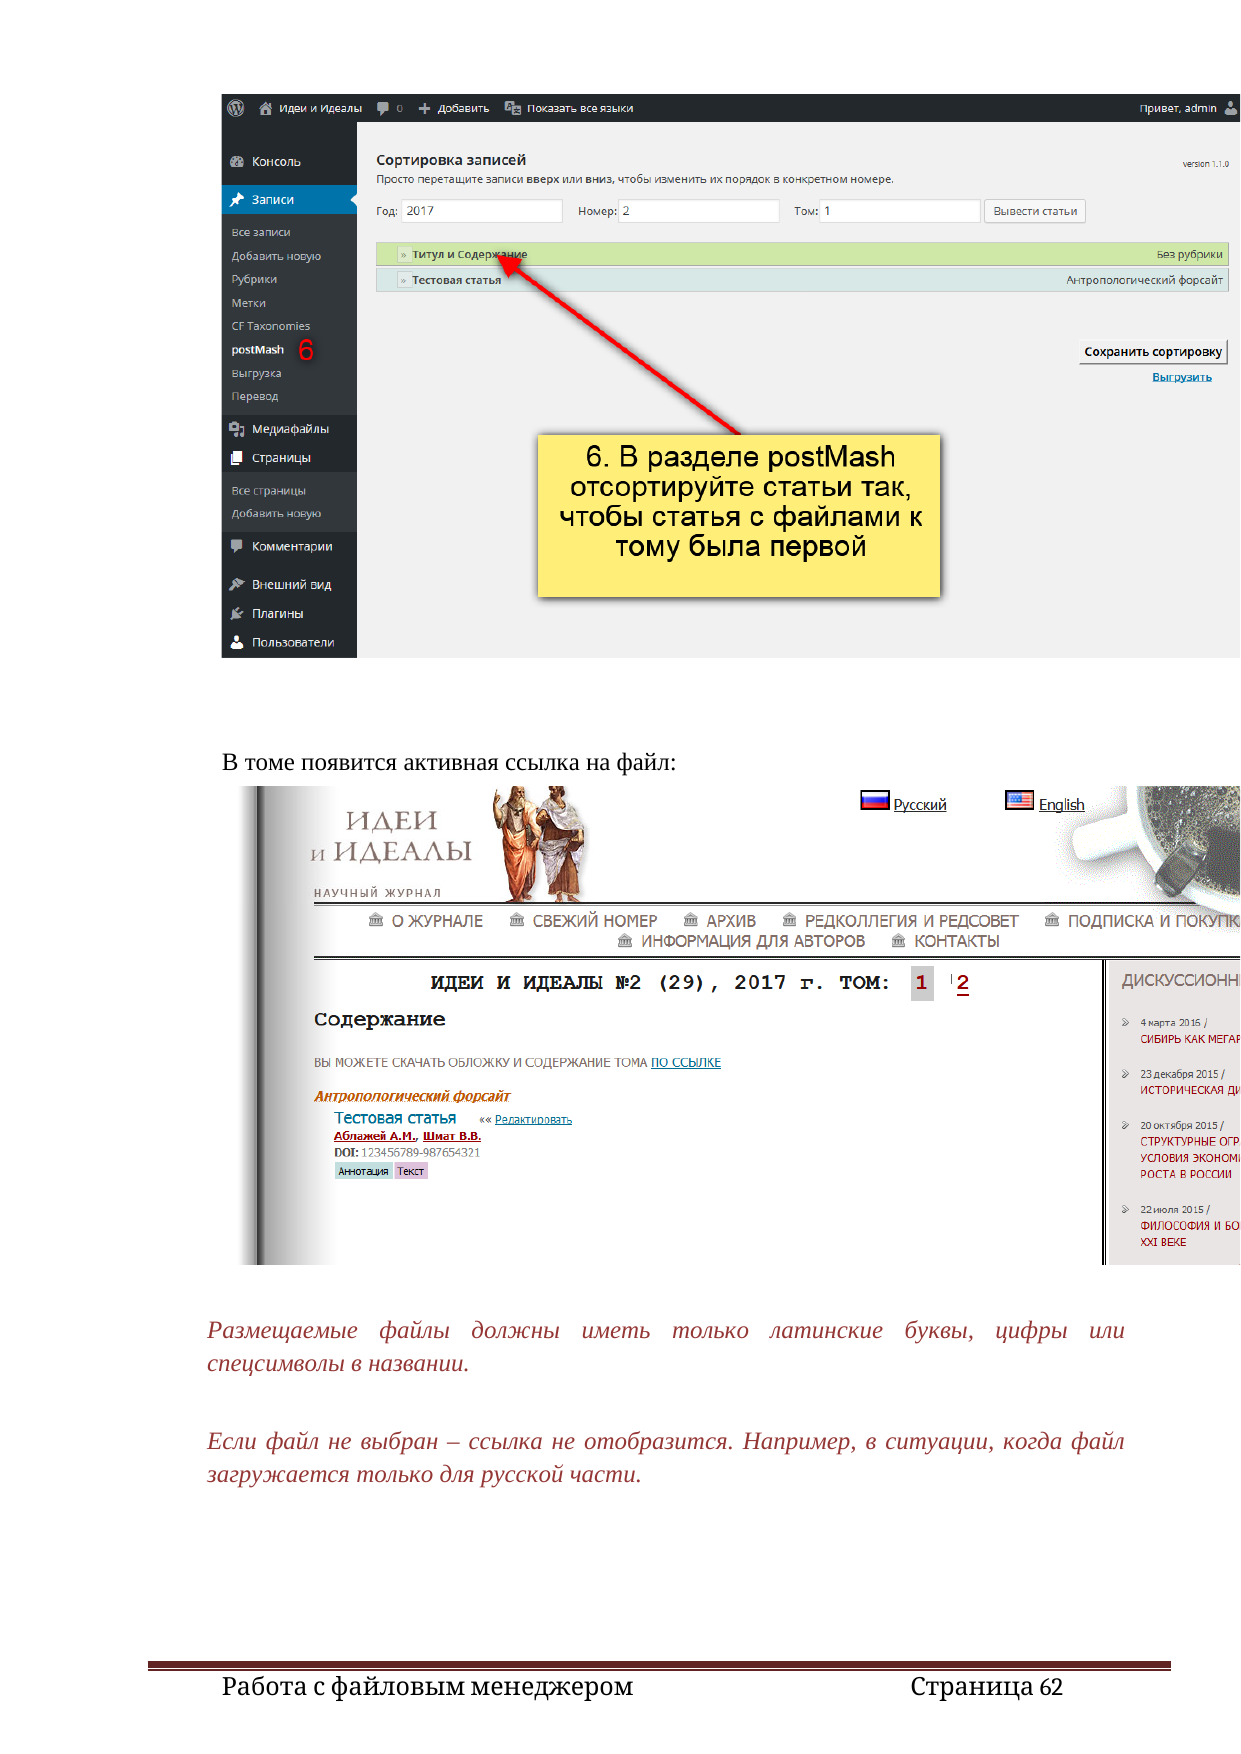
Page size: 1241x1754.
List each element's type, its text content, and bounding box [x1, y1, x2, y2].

text Если файл не выбран – ссылка не отобразится. Например, в ситуации, когда файл загружается только для русской части. [207, 1426, 1126, 1488]
text В томе появится активная ссылка на файл: [148, 747, 1171, 776]
picture [221, 786, 1241, 1265]
text Размещаемые файлы должны иметь только латинские буквы, цифры или спецсимволы в названии. [207, 1315, 1126, 1376]
picture [221, 94, 1241, 658]
picture [233, 194, 243, 203]
